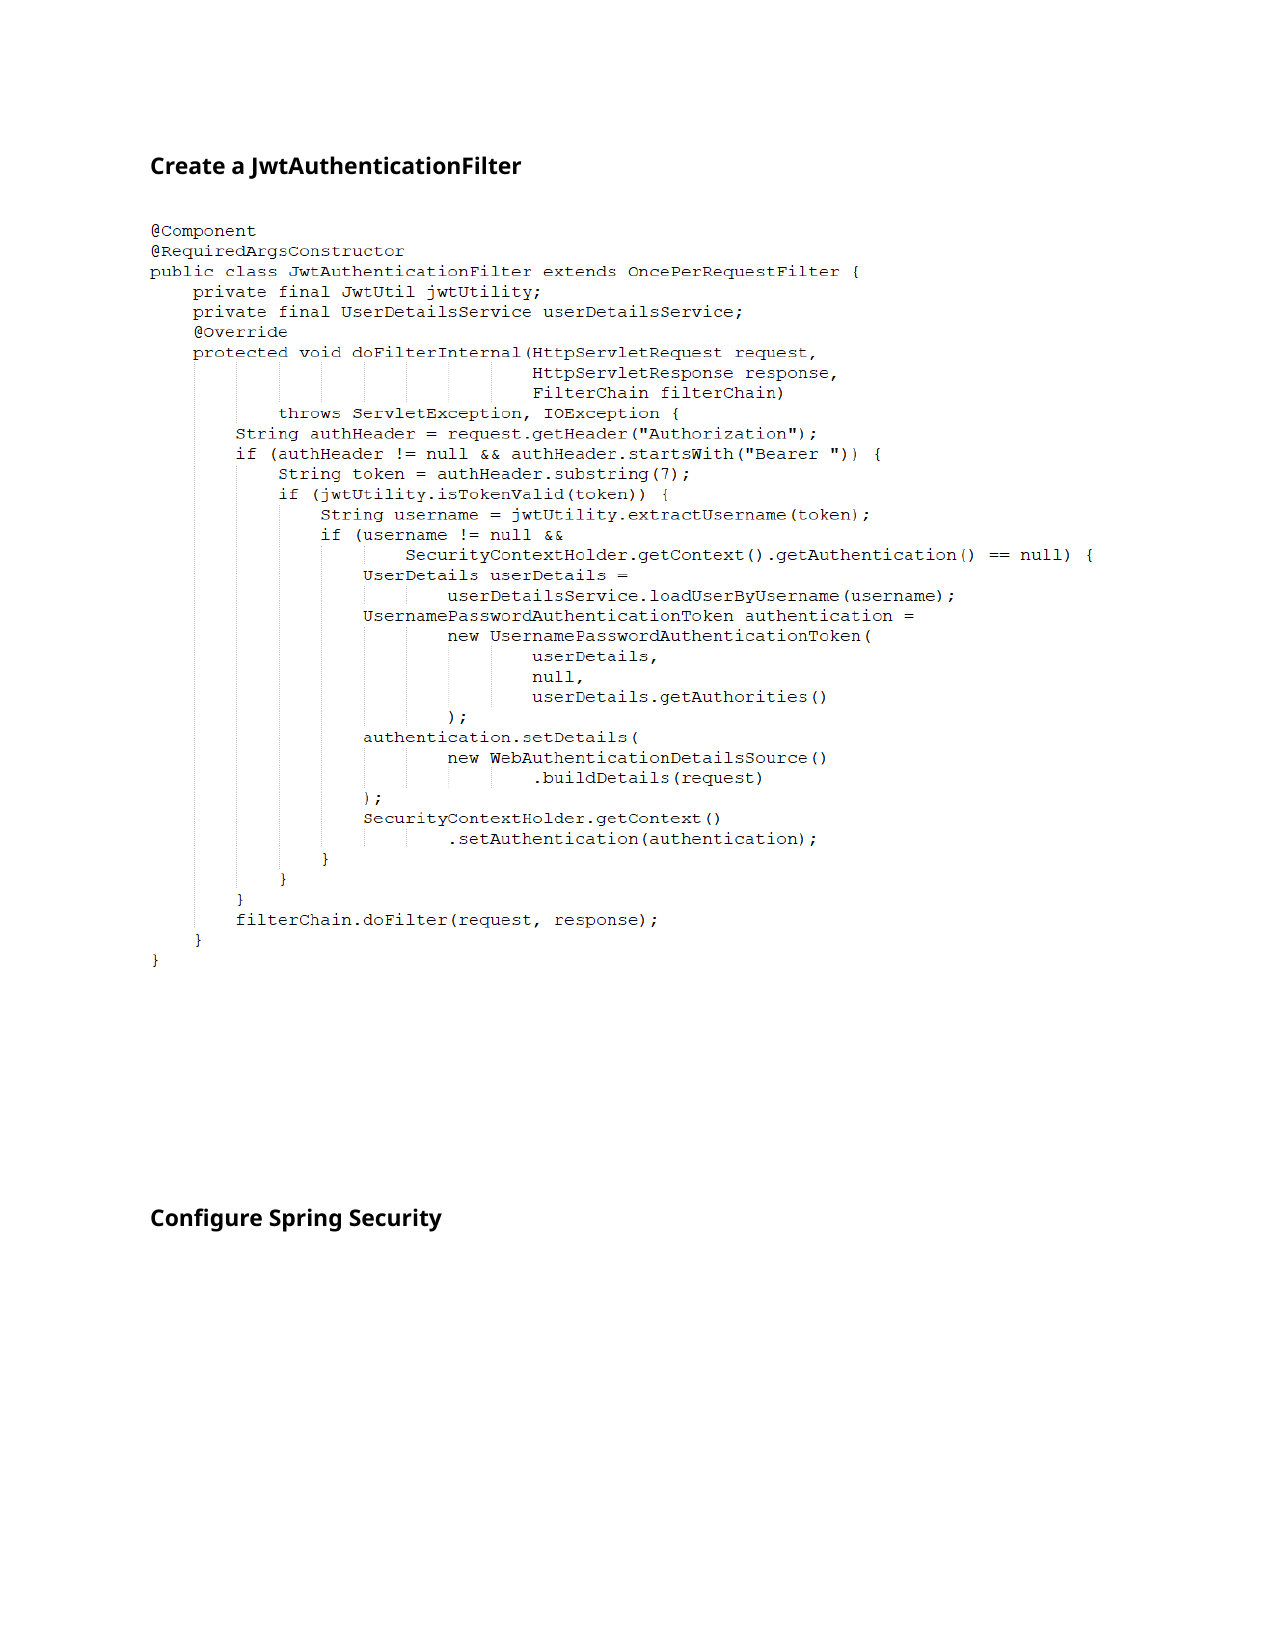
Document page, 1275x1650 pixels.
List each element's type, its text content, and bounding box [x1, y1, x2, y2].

picture [150, 221, 1125, 982]
text Create a JwtAuthenticationFilter [150, 150, 1125, 181]
text Configure Spring Security [150, 1202, 1125, 1233]
